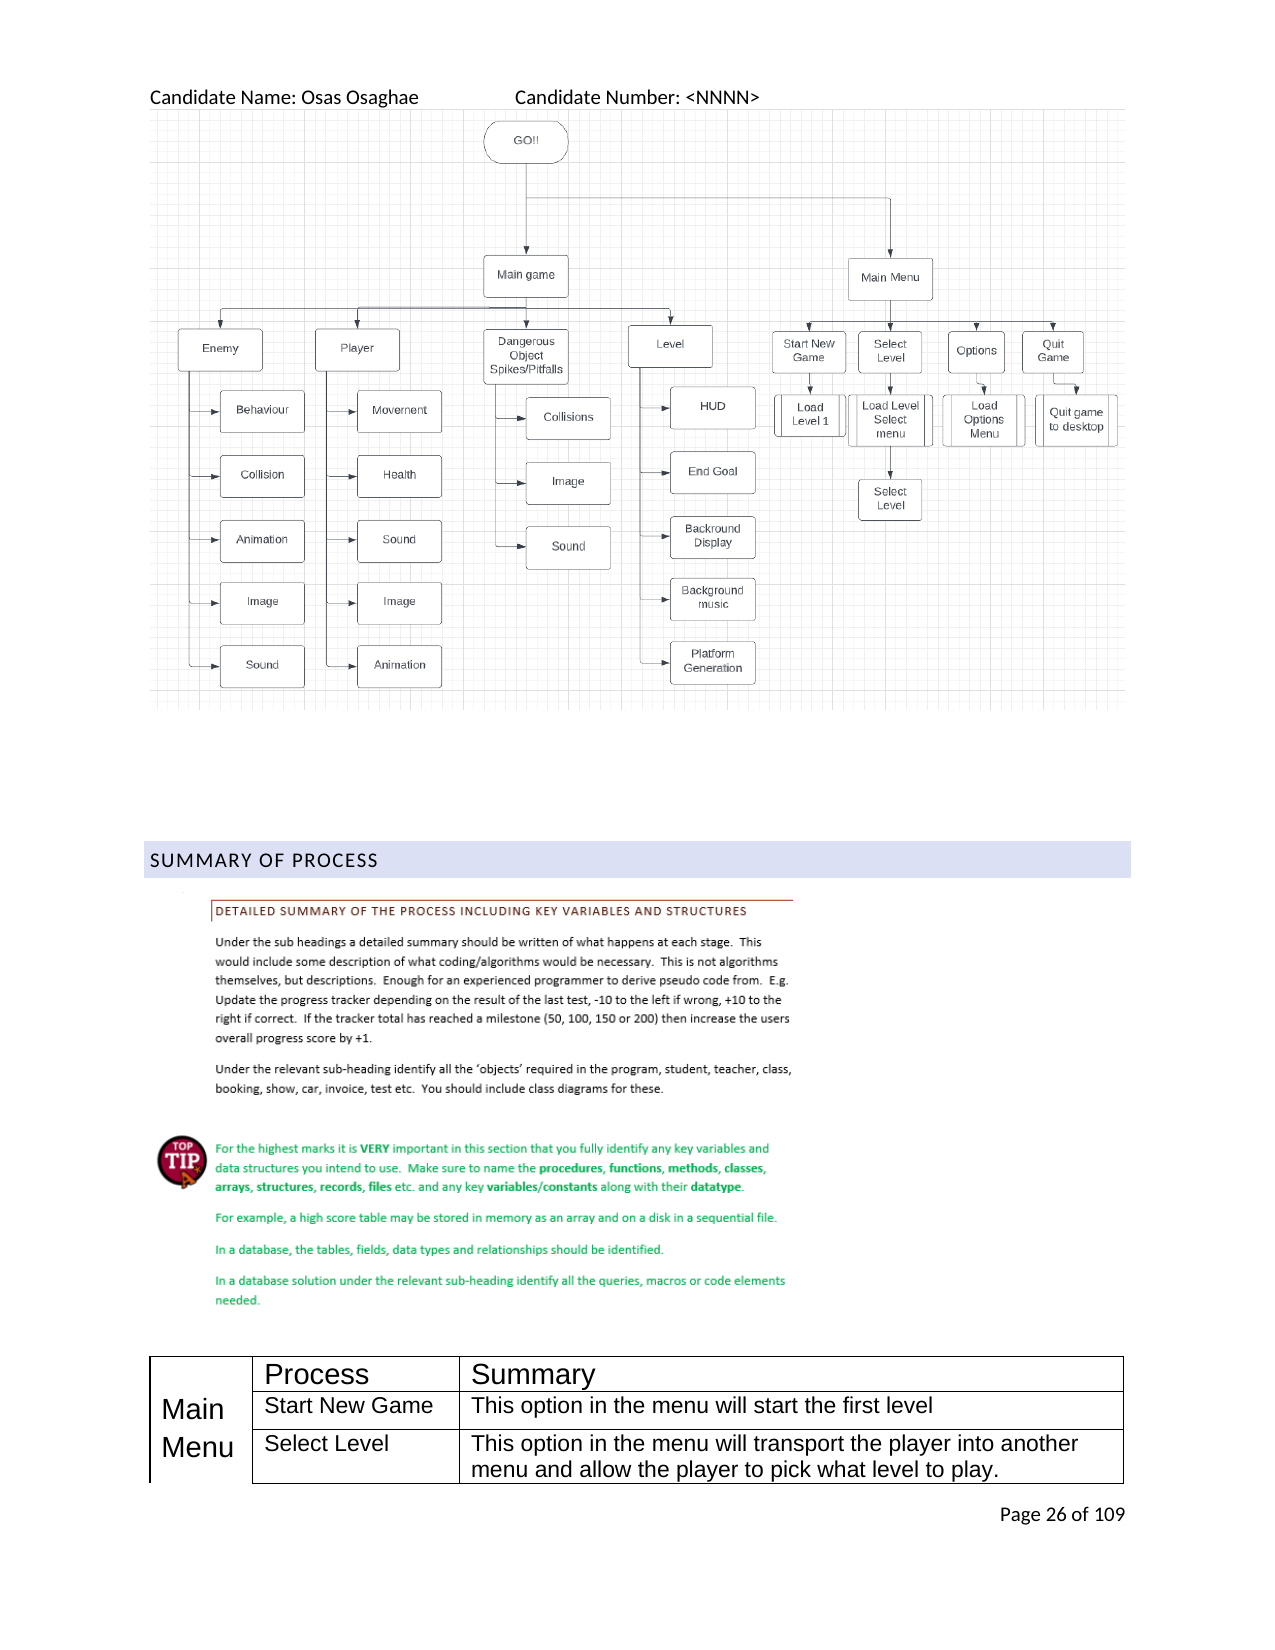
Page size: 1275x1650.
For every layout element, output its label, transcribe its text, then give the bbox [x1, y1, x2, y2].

picture [150, 892, 826, 1332]
table_cell Select Level [253, 1430, 459, 1483]
table_header [151, 1357, 252, 1391]
picture [150, 109, 1125, 710]
subtitle Summary OF PROCESS [150, 847, 1125, 872]
table_cell Main [151, 1391, 252, 1429]
table_header Process [253, 1357, 459, 1391]
table_header Summary [460, 1357, 1123, 1391]
table_cell Menu [151, 1429, 252, 1483]
table_cell This option in the menu will start the first level [460, 1392, 1123, 1429]
table_cell Start New Game [253, 1392, 459, 1429]
table_cell This option in the menu will transport the player into another menu and allow the player to pick what level to play. [460, 1430, 1123, 1483]
